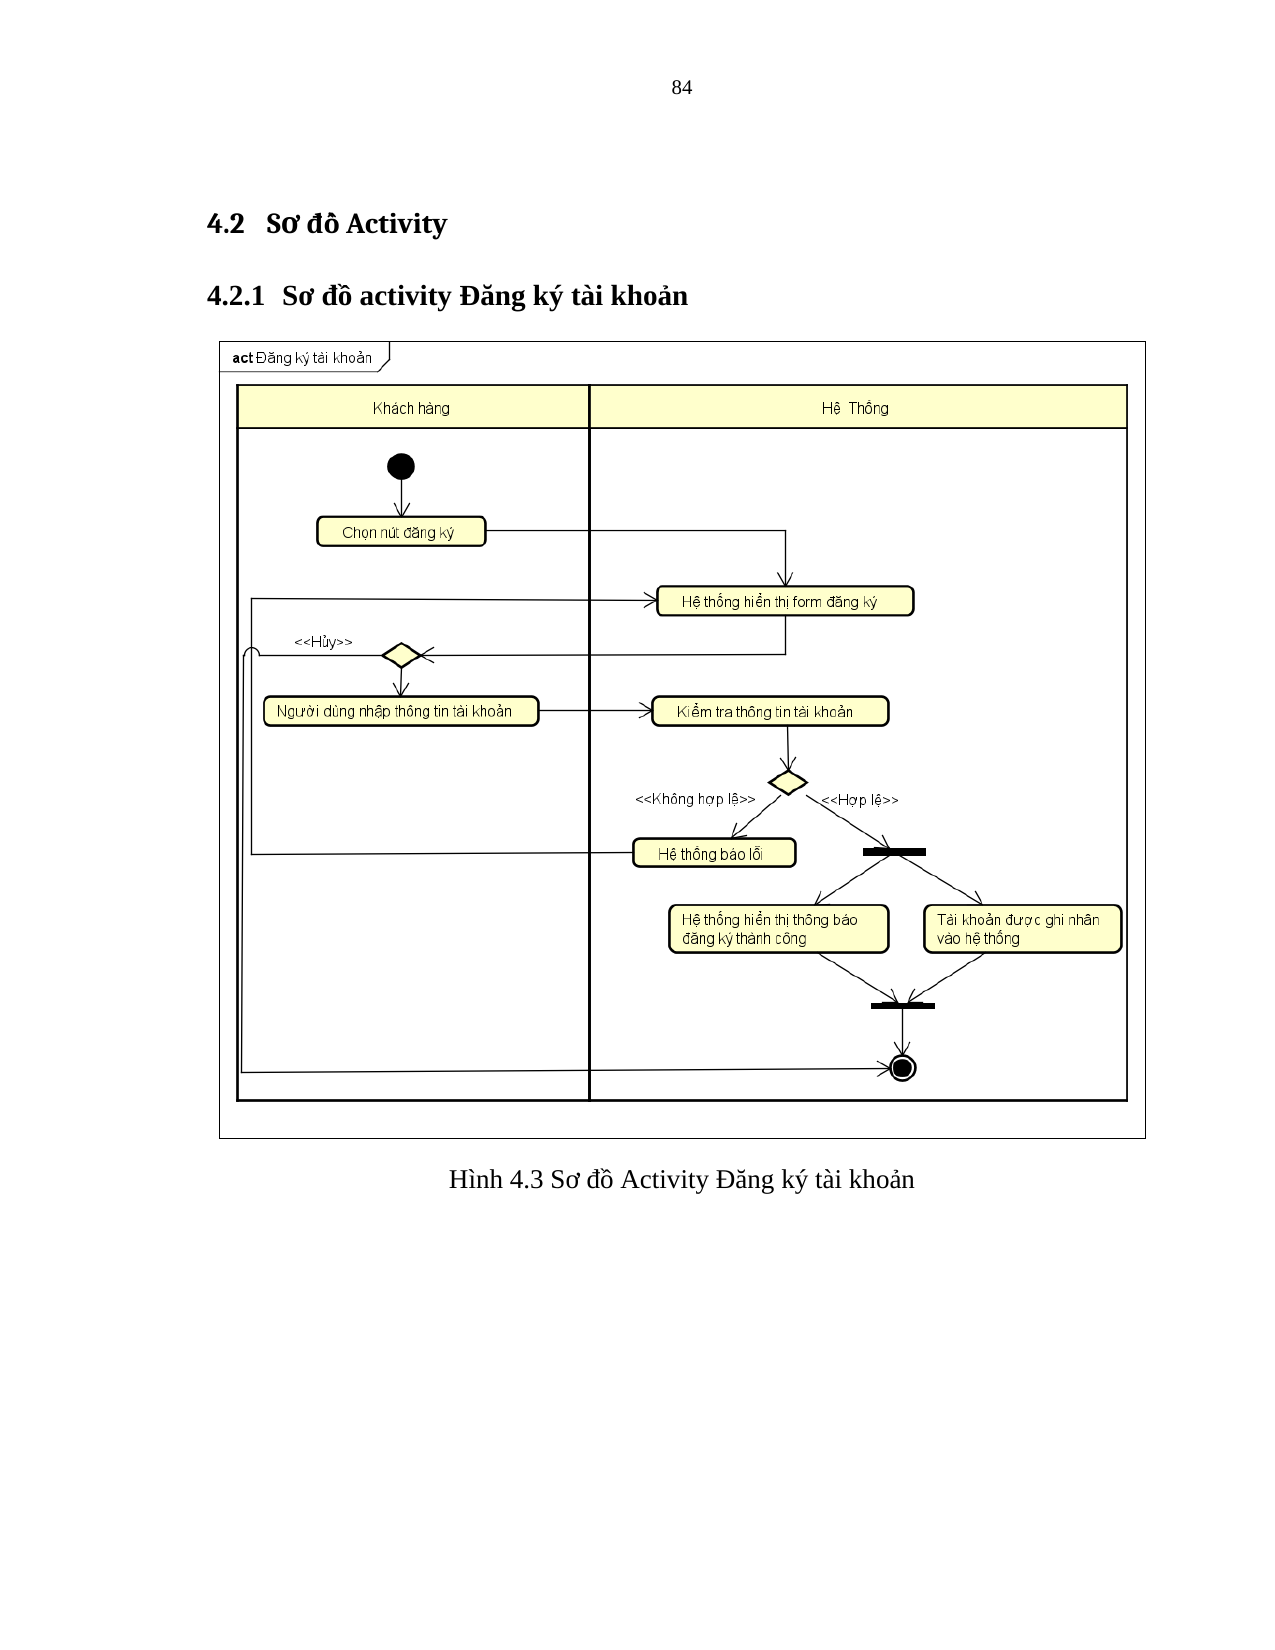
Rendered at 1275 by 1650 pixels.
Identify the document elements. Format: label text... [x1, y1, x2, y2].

picture [206, 328, 1157, 1149]
subtitle Sơ đồ Activity [207, 207, 1157, 240]
subtitle Sơ đồ activity Đăng ký tài khoản [207, 278, 1157, 311]
